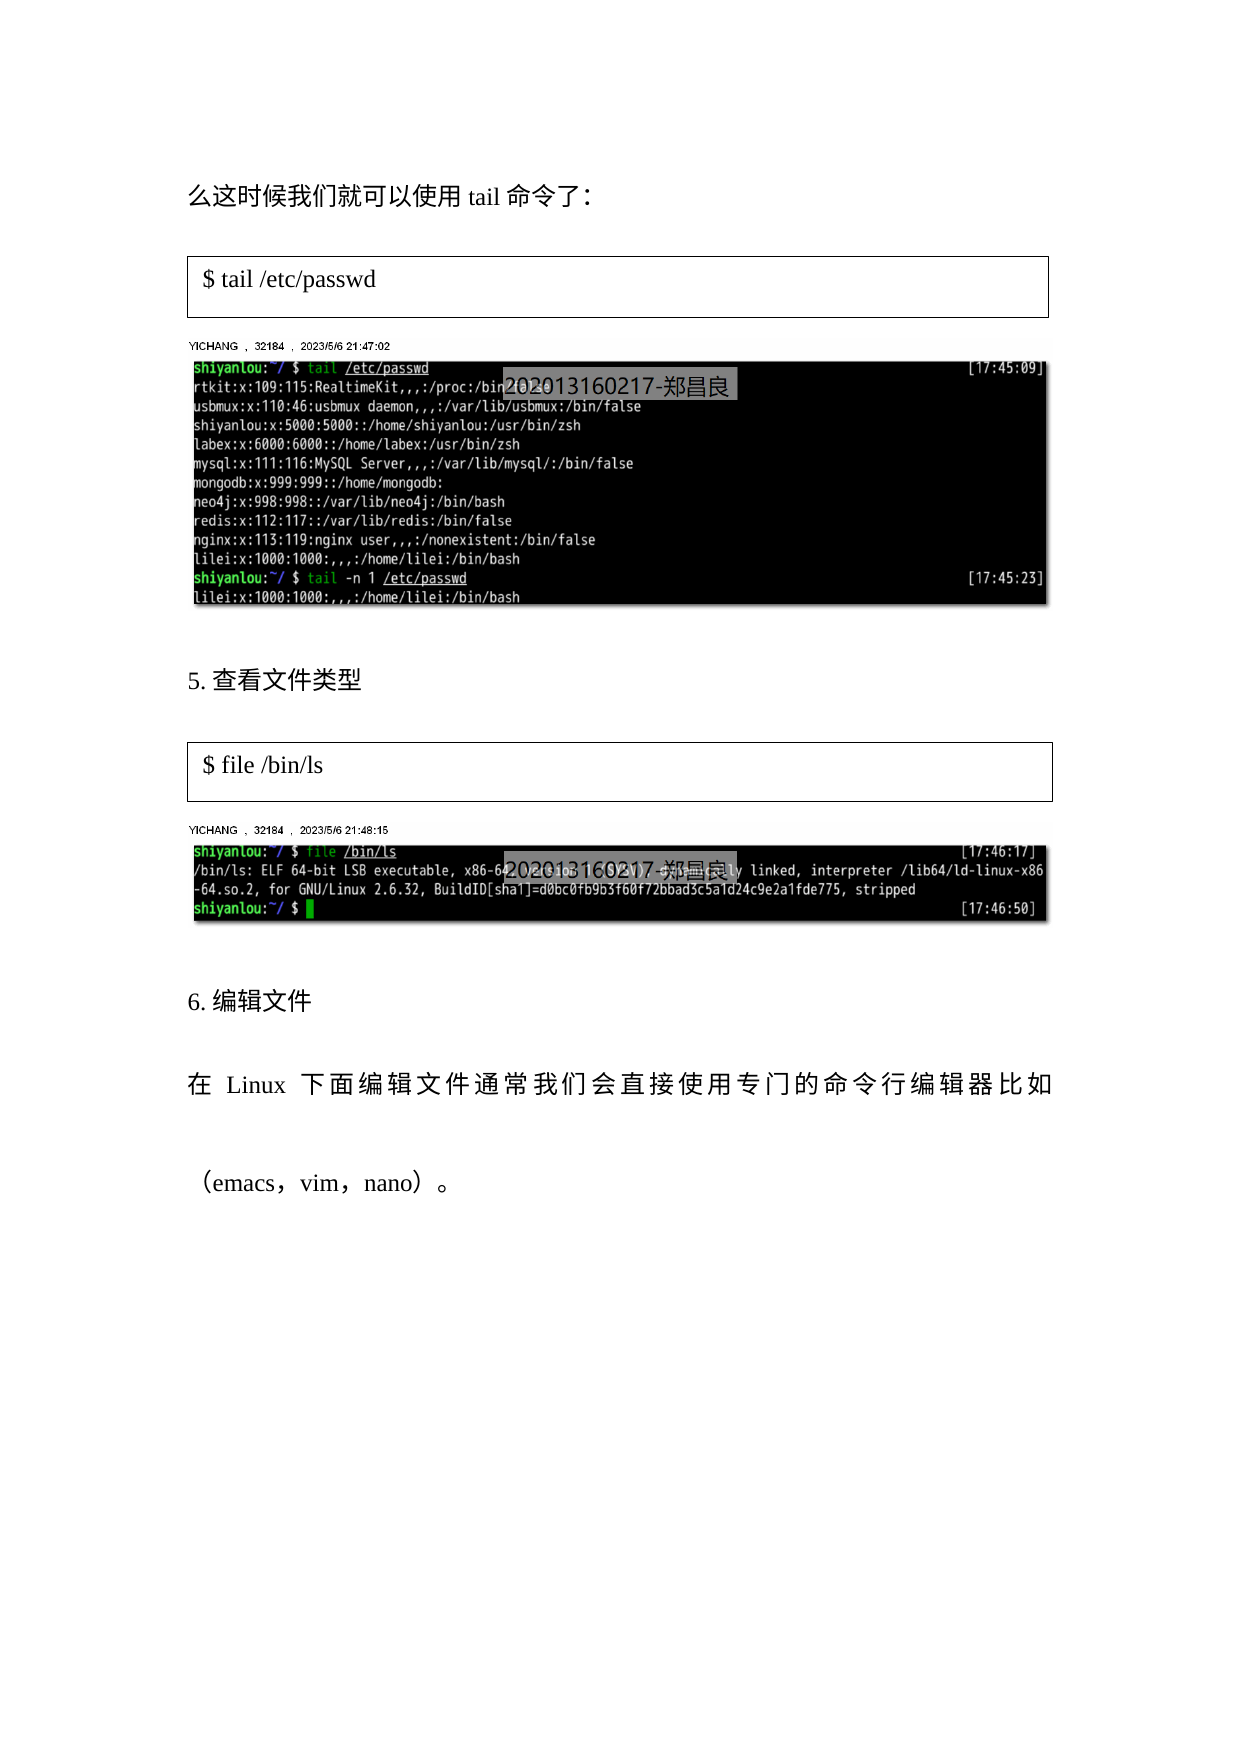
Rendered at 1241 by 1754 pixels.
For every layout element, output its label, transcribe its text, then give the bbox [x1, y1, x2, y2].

picture [187, 822, 1053, 928]
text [187, 162, 1053, 227]
text 6. 编辑文件 [187, 967, 1053, 1032]
text 在 Linux 下面编辑文件通常我们会直接使用专门的命令行编辑器比如（emacs，vim，nano）。 [187, 1050, 1053, 1213]
text 5. 查看文件类型 [187, 646, 1053, 711]
picture [187, 338, 1053, 611]
